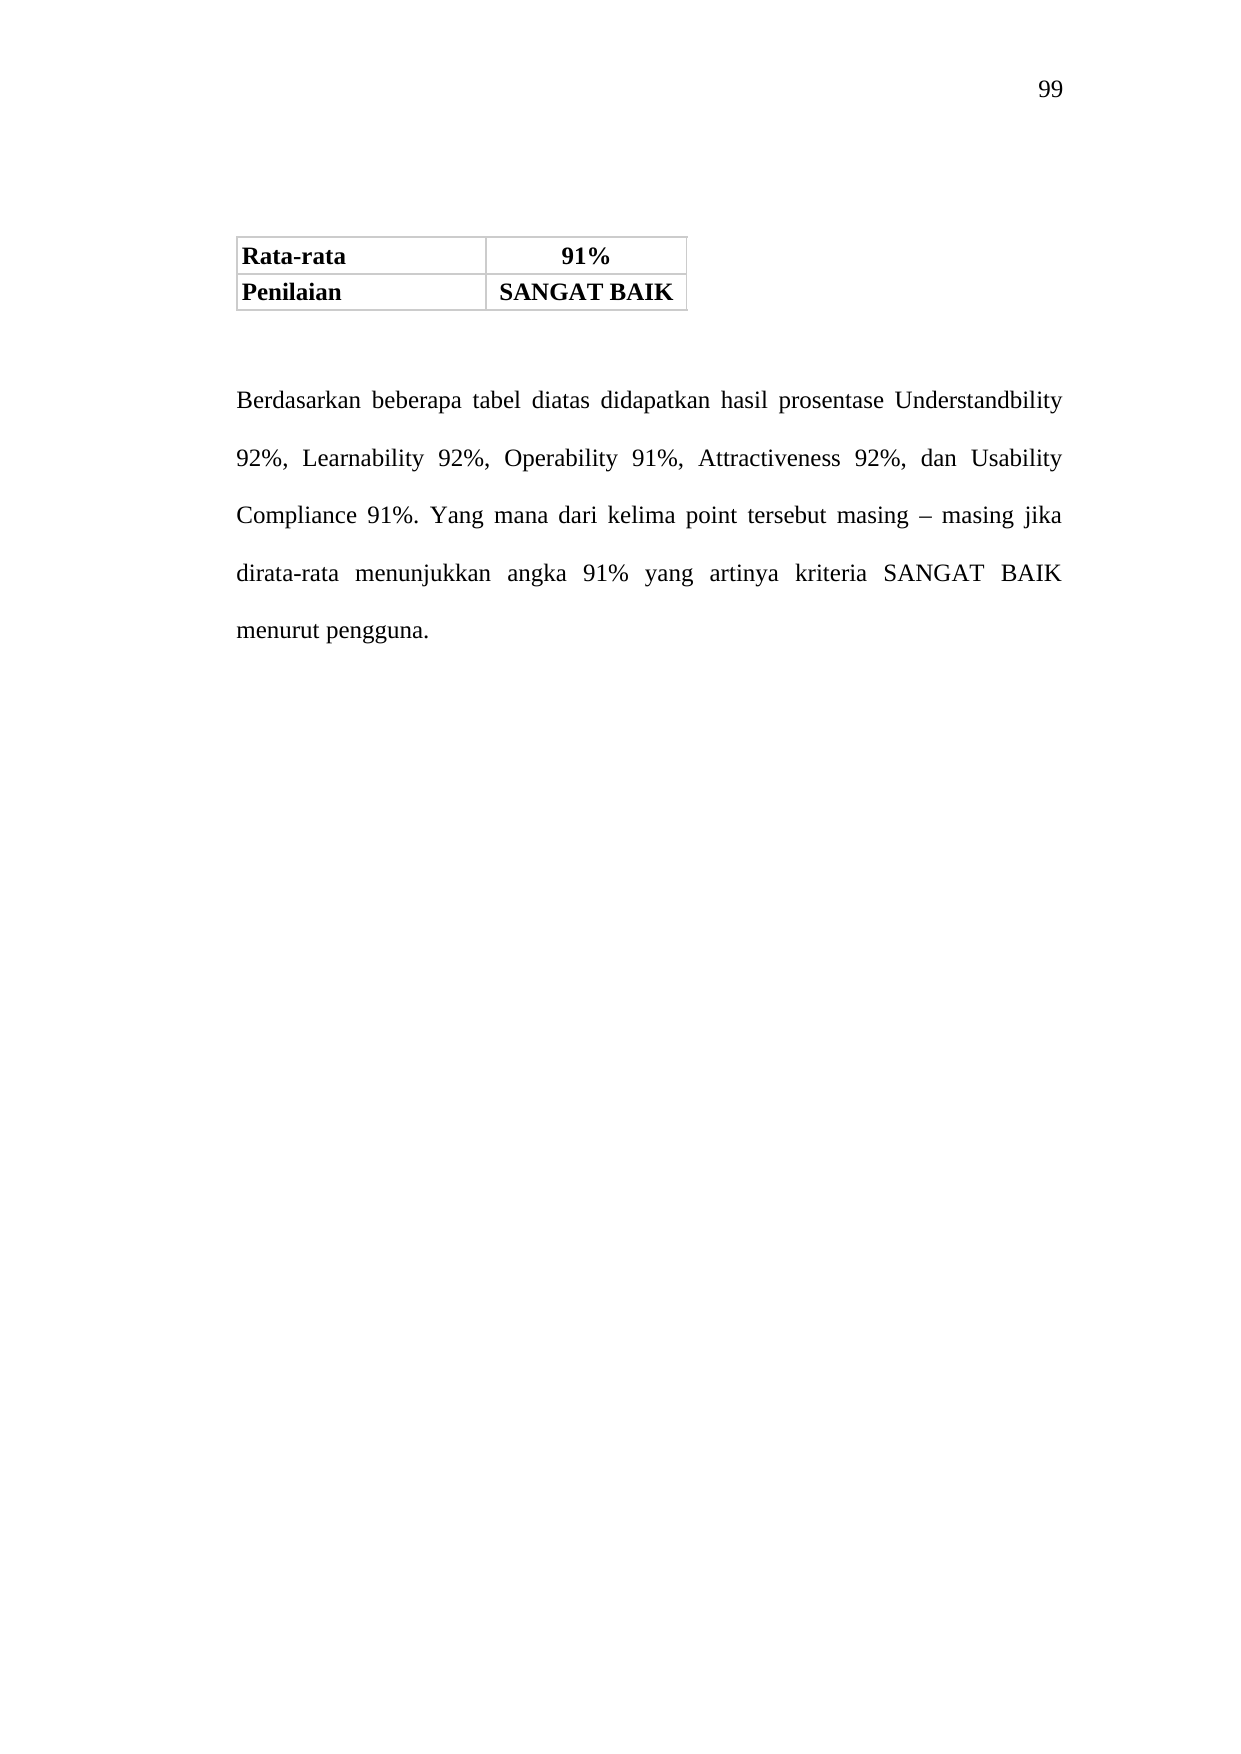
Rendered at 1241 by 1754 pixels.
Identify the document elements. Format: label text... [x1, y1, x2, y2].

table_cell SANGAT BAIK [487, 275, 686, 309]
table_cell 91% [487, 238, 686, 273]
table_cell Penilaian [238, 275, 485, 309]
table_cell Rata-rata [238, 238, 485, 273]
text Berdasarkan beberapa tabel diatas didapatkan hasil prosentase Understandbility 92%, Learnability 92%, Operability 91%, Attractiveness 92%, dan Usability Compliance 91%. Yang mana dari kelima point tersebut masing – masing jika dirata-rata menunjukkan angka 91% yang artinya kriteria SANGAT BAIK menurut pengguna. [236, 385, 1063, 644]
